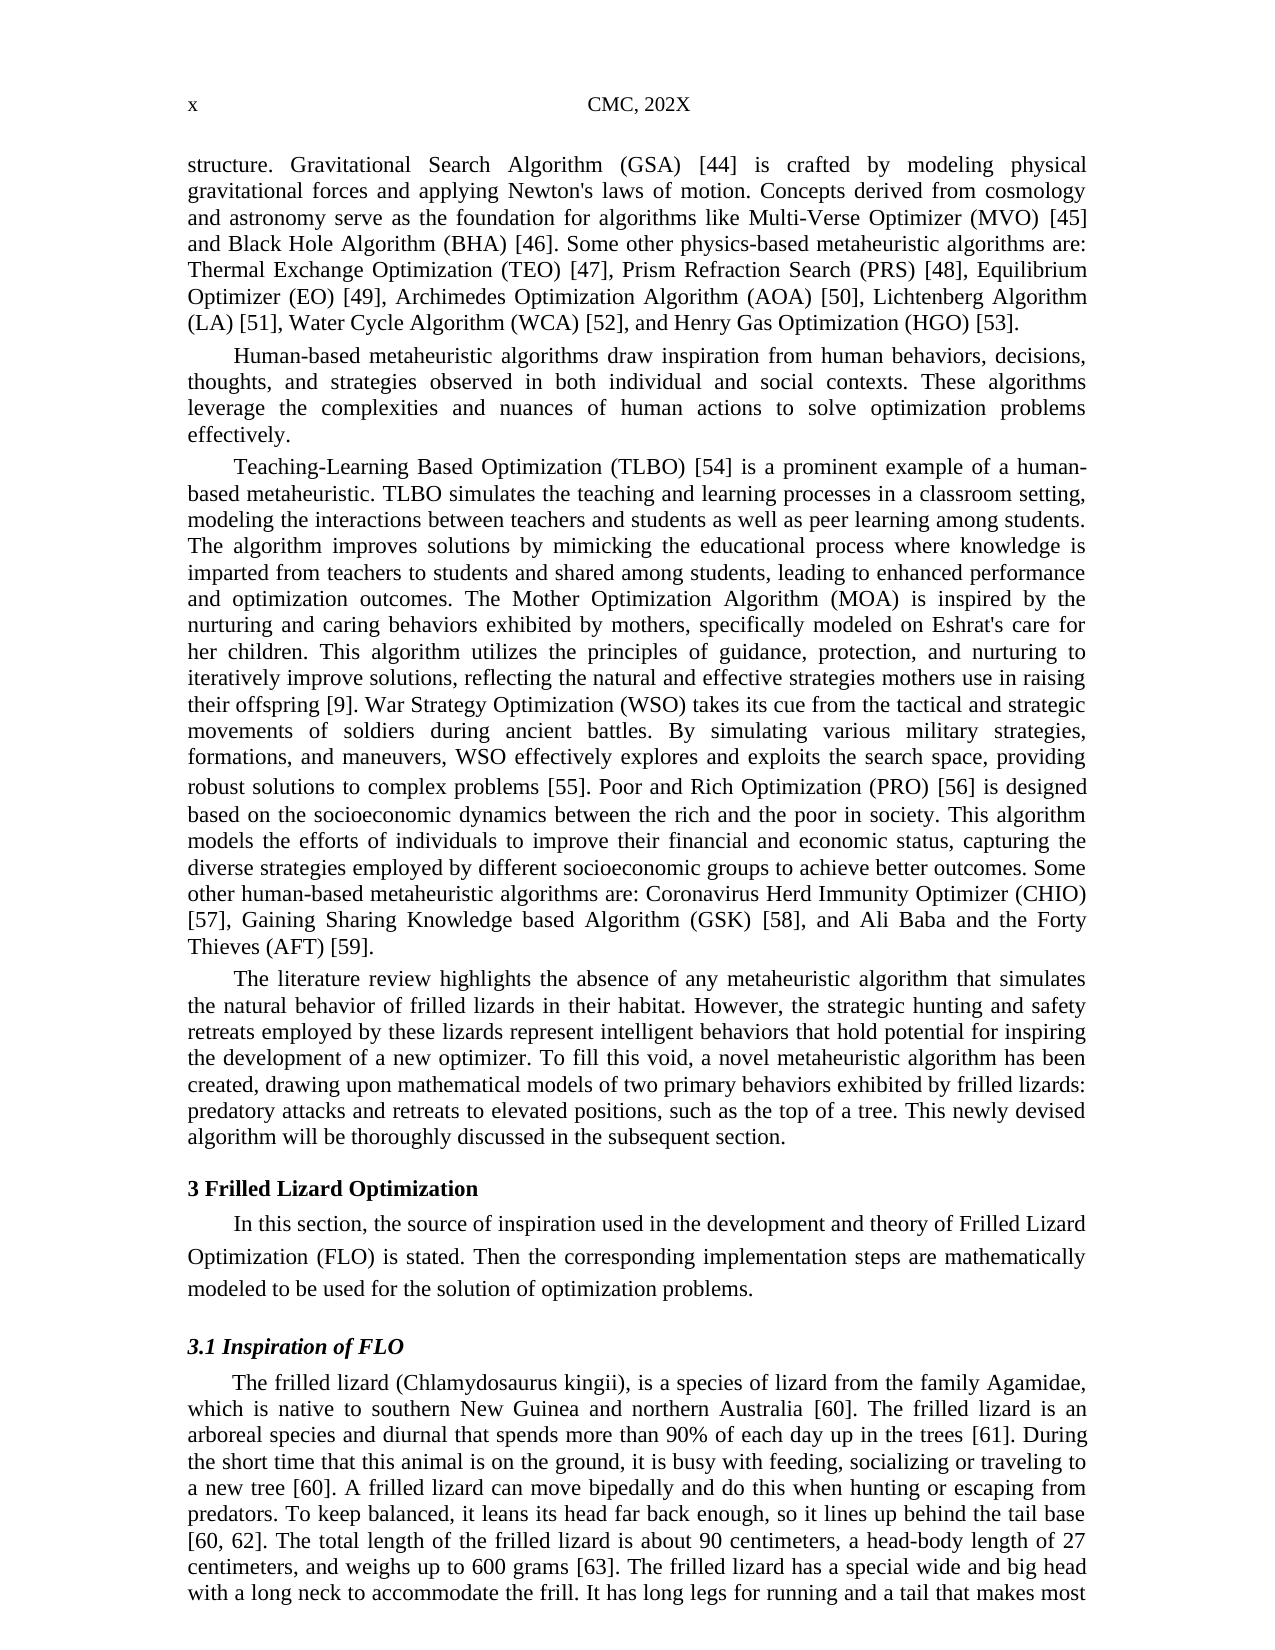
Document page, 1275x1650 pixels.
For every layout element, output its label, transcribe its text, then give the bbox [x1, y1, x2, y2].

text 3 Frilled Lizard Optimization [187, 1175, 1087, 1201]
text In this section, the source of inspiration used in the development and theory of Frilled Lizard Optimization (FLO) is stated. Then the corresponding implementation steps are mathematically modeled to be used for the solution of optimization problems. [187, 1207, 1087, 1305]
text Teaching-Learning Based Optimization (TLBO) [54] is a prominent example of a human-based metaheuristic. TLBO simulates the teaching and learning processes in a classroom setting, modeling the interactions between teachers and students as well as peer learning among students. The algorithm improves solutions by mimicking the educational process where knowledge is imparted from teachers to students and shared among students, leading to enhanced performance and optimization outcomes. The Mother Optimization Algorithm (MOA) is inspired by the nurturing and caring behaviors exhibited by mothers, specifically modeled on Eshrat's care for her children. This algorithm utilizes the principles of guidance, protection, and nurturing to iteratively improve solutions, reflecting the natural and effective strategies mothers use in raising their offspring [9]. War Strategy Optimization (WSO) takes its cue from the tactical and strategic movements of soldiers during ancient battles. By simulating various military strategies, formations, and maneuvers, WSO effectively explores and exploits the search space, providing robust solutions to complex problems [55]. Poor and Rich Optimization (PRO) [56] is designed based on the socioeconomic dynamics between the rich and the poor in society. This algorithm models the efforts of individuals to improve their financial and economic status, capturing the diverse strategies employed by different socioeconomic groups to achieve better outcomes. Some other human-based metaheuristic algorithms are: Coronavirus Herd Immunity Optimizer (CHIO) [57], Gaining Sharing Knowledge based Algorithm (GSK) [58], and Ali Baba and the Forty Thieves (AFT) [59]. [187, 453, 1087, 959]
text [187, 151, 1087, 336]
text 3.1 Inspiration of FLO [187, 1330, 1087, 1362]
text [187, 1369, 1087, 1606]
text Human-based metaheuristic algorithms draw inspiration from human behaviors, decisions, thoughts, and strategies observed in both individual and social contexts. These algorithms leverage the complexities and nuances of human actions to solve optimization problems effectively. [187, 342, 1087, 447]
text The literature review highlights the absence of any metaheuristic algorithm that simulates the natural behavior of frilled lizards in their habitat. However, the strategic hunting and safety retreats employed by these lizards represent intelligent behaviors that hold potential for inspiring the development of a new optimizer. To fill this void, a novel metaheuristic algorithm has been created, drawing upon mathematical models of two primary behaviors exhibited by frilled lizards: predatory attacks and retreats to elevated positions, such as the top of a tree. This newly devised algorithm will be thoroughly discussed in the subsequent section. [187, 965, 1087, 1150]
